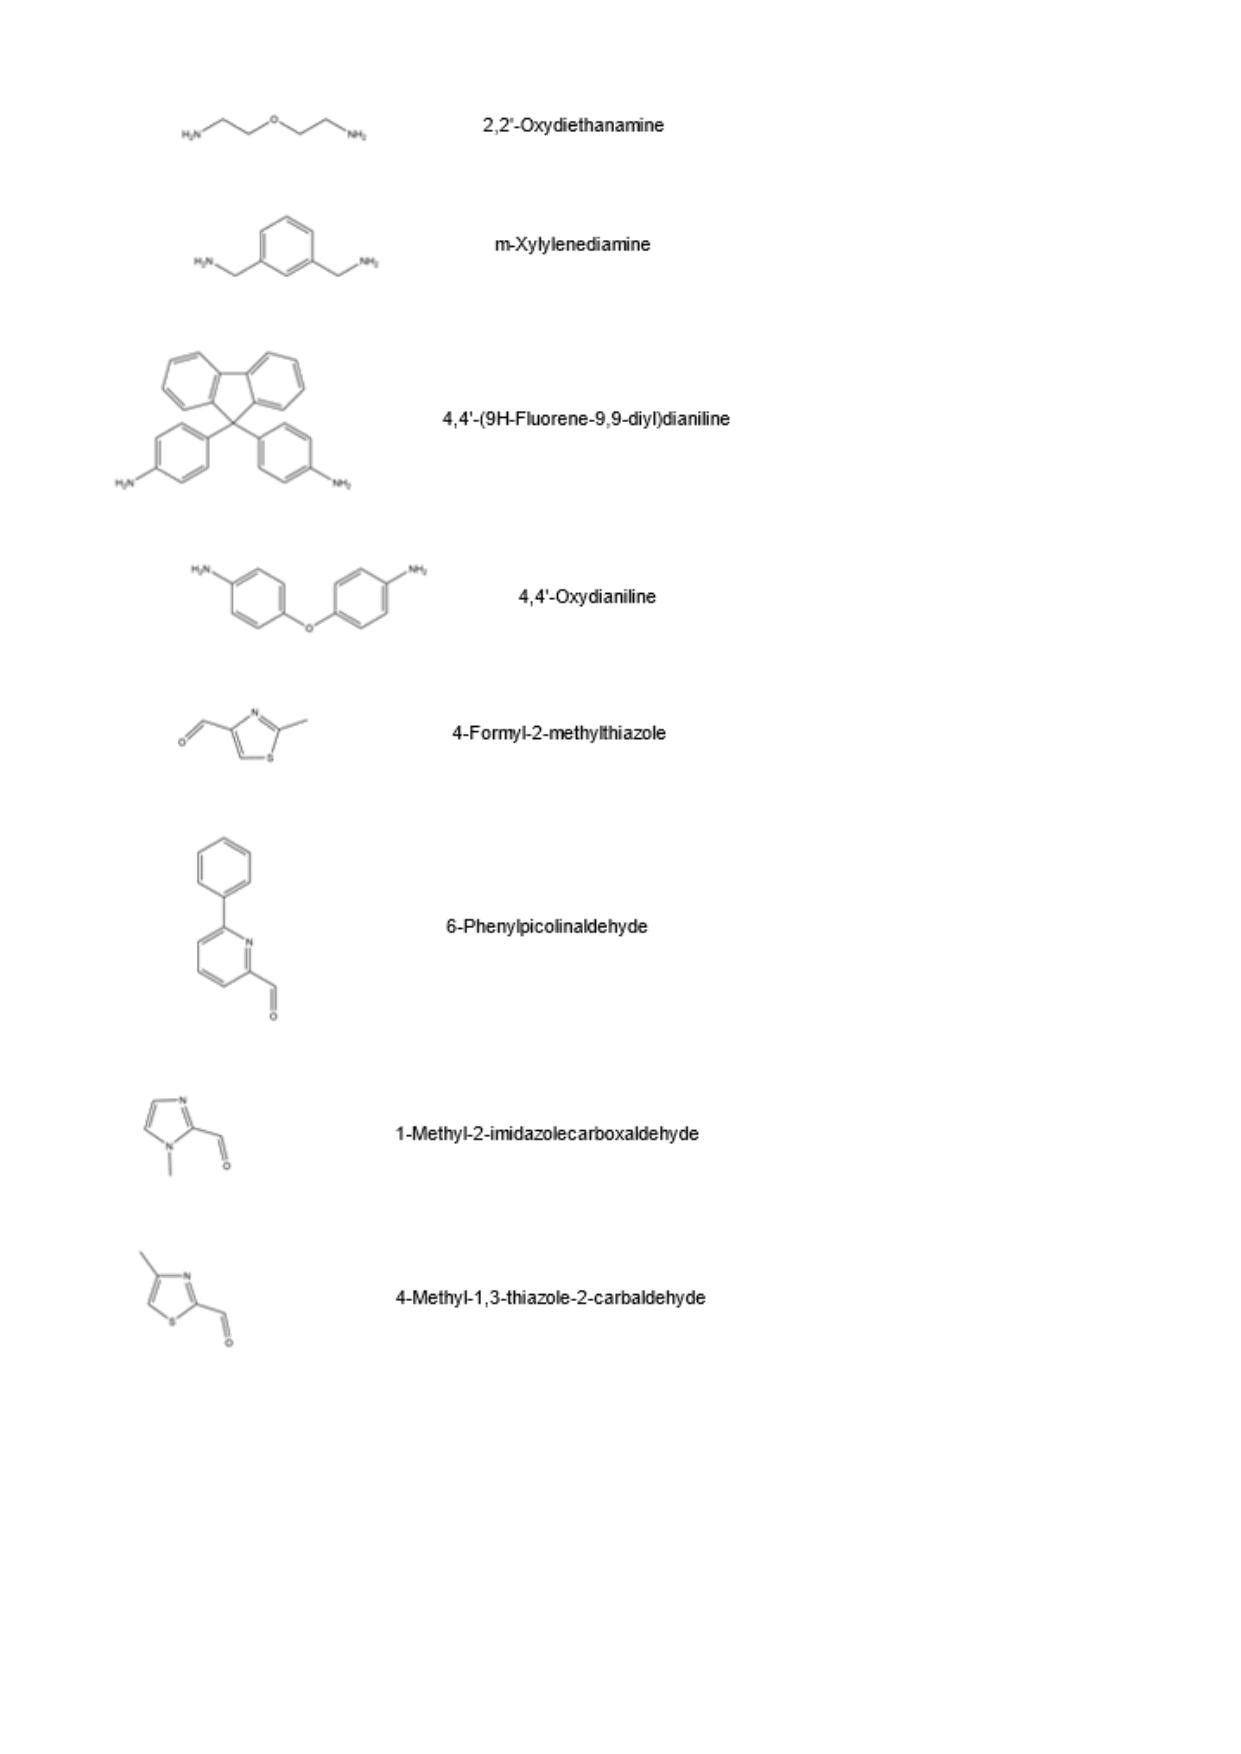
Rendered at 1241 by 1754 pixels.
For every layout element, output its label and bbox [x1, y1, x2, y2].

picture [75, 75, 773, 1385]
